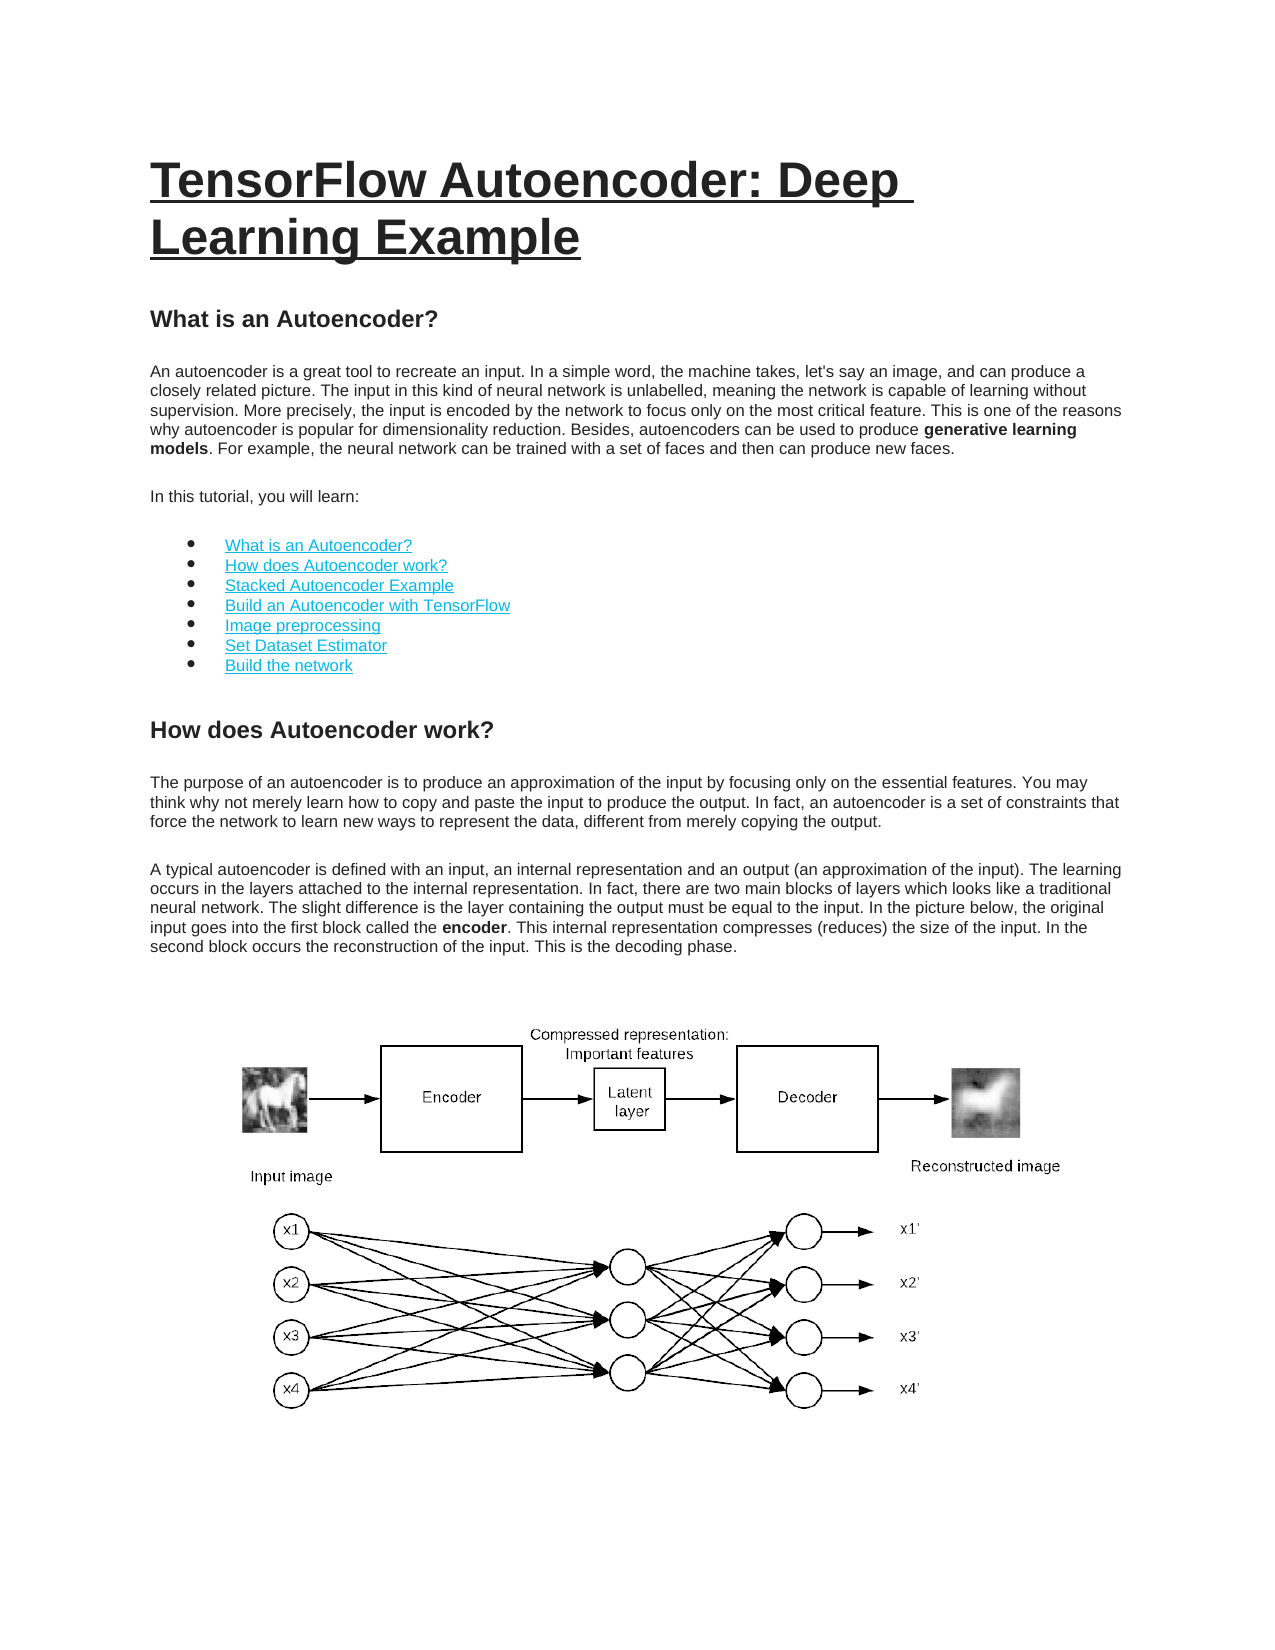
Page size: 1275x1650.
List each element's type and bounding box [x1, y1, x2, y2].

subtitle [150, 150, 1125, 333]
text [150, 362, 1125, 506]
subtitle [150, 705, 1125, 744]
picture [255, 640, 260, 651]
picture [353, 542, 359, 551]
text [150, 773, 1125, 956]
picture [317, 640, 326, 651]
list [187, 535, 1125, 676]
picture [363, 622, 369, 631]
picture [150, 985, 1125, 1452]
